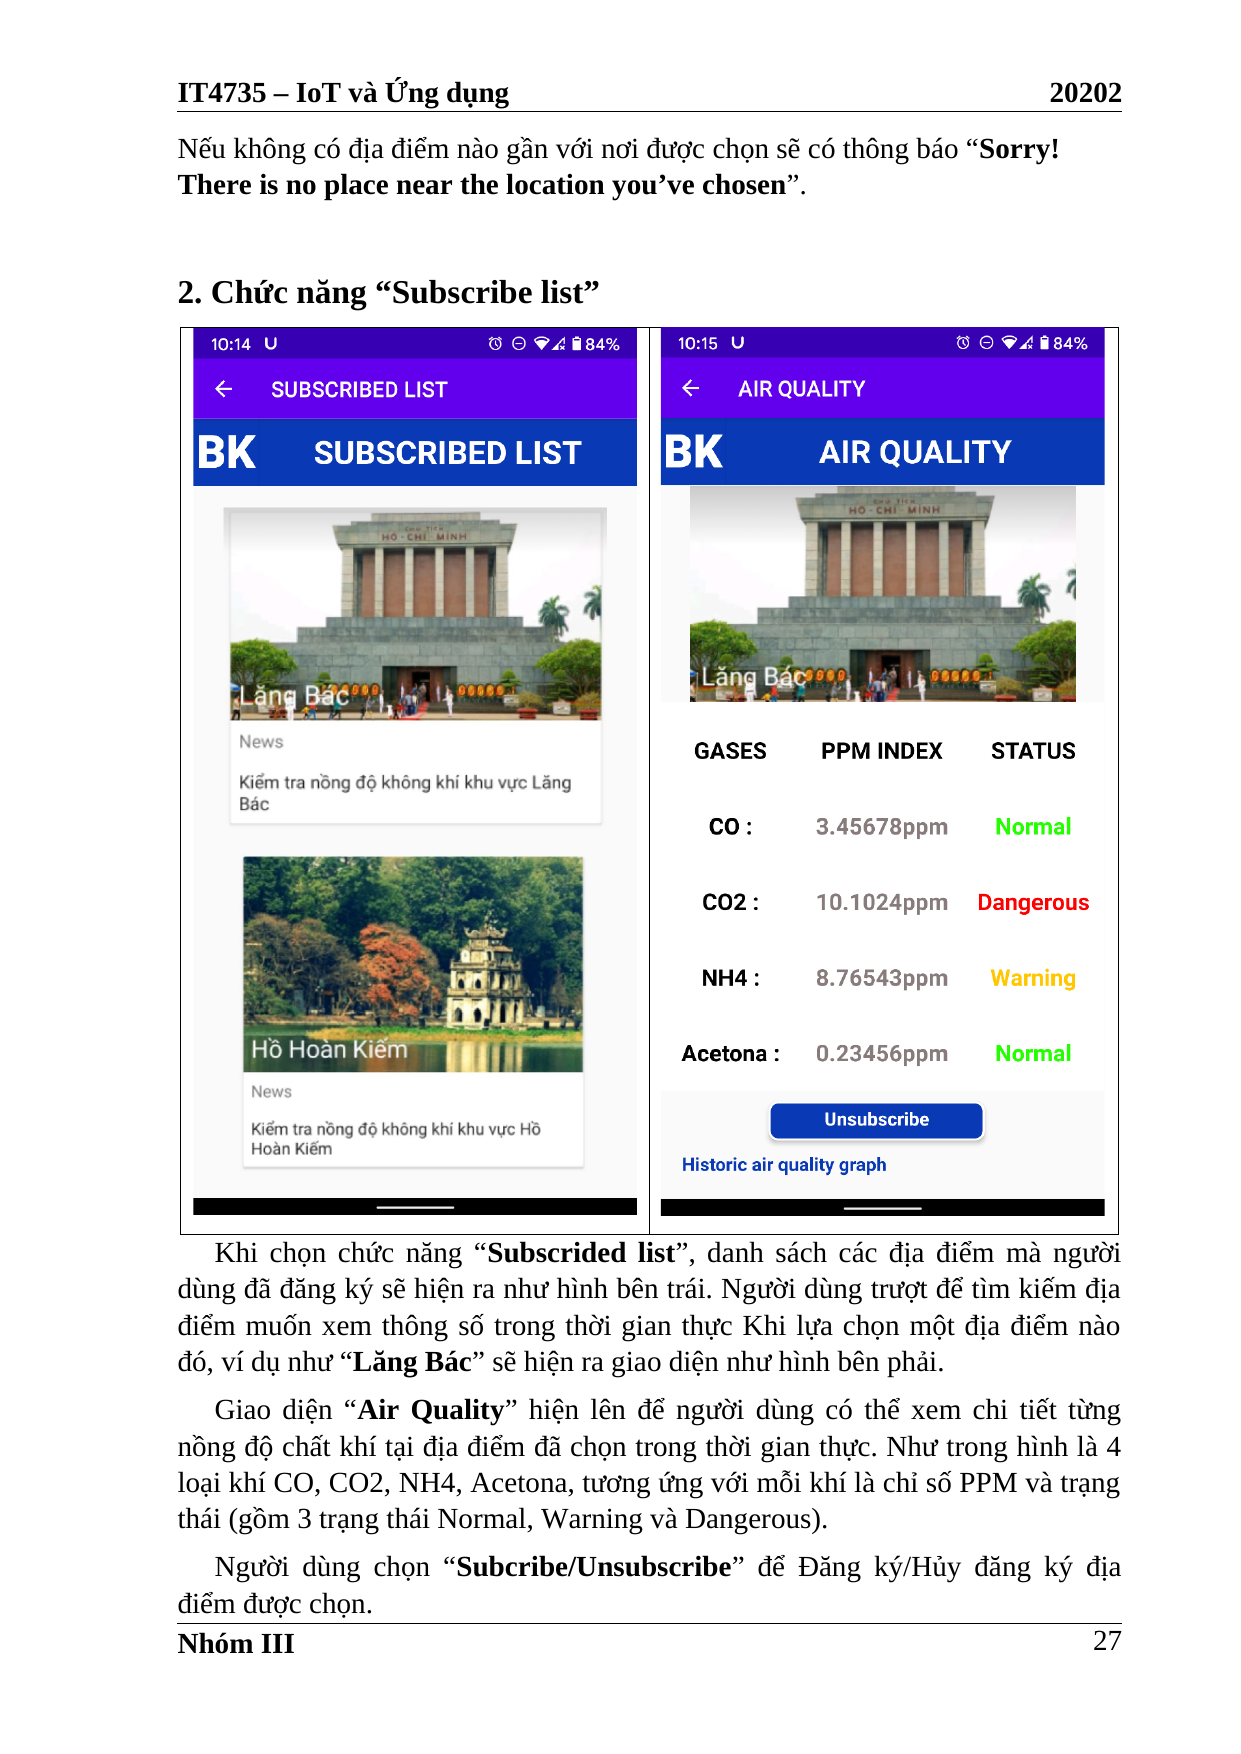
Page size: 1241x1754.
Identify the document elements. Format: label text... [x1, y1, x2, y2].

picture [193, 328, 637, 1215]
picture [660, 327, 1105, 1216]
table_header [650, 328, 1118, 1234]
text Giao diện “Air Quality” hiện lên để người dùng có thể xem chi tiết từng nồng độ chất khí tại địa điểm đã chọn trong thời gian thực. Như trong hình là 4 loại khí CO, CO2, NH4, Acetona, tương ứng với mỗi khí là chỉ số PPM và trạng thái (gồm 3 trạng thái Normal, Warning và Dangerous). [177, 1392, 1122, 1534]
text Người dùng chọn “Subcribe/Unsubscribe” để Đăng ký/Hủy đăng ký địa điểm được chọn. [177, 1549, 1122, 1619]
subtitle 2. Chức năng “Subscribe list” [177, 273, 1122, 311]
text Khi chọn chức năng “Subscrided list”, danh sách các địa điểm mà người dùng đã đăng ký sẽ hiện ra như hình bên trái. Người dùng trượt để tìm kiếm địa điểm muốn xem thông số trong thời gian thực Khi lựa chọn một địa điểm nào đó, ví dụ như “Lăng Bác” sẽ hiện ra giao diện như hình bên phải. [177, 1235, 1122, 1377]
table_header [181, 328, 649, 1234]
text Nếu không có địa điểm nào gần với nơi được chọn sẽ có thông báo “Sorry! There is no place near the location you’ve chosen”. [177, 131, 1122, 201]
